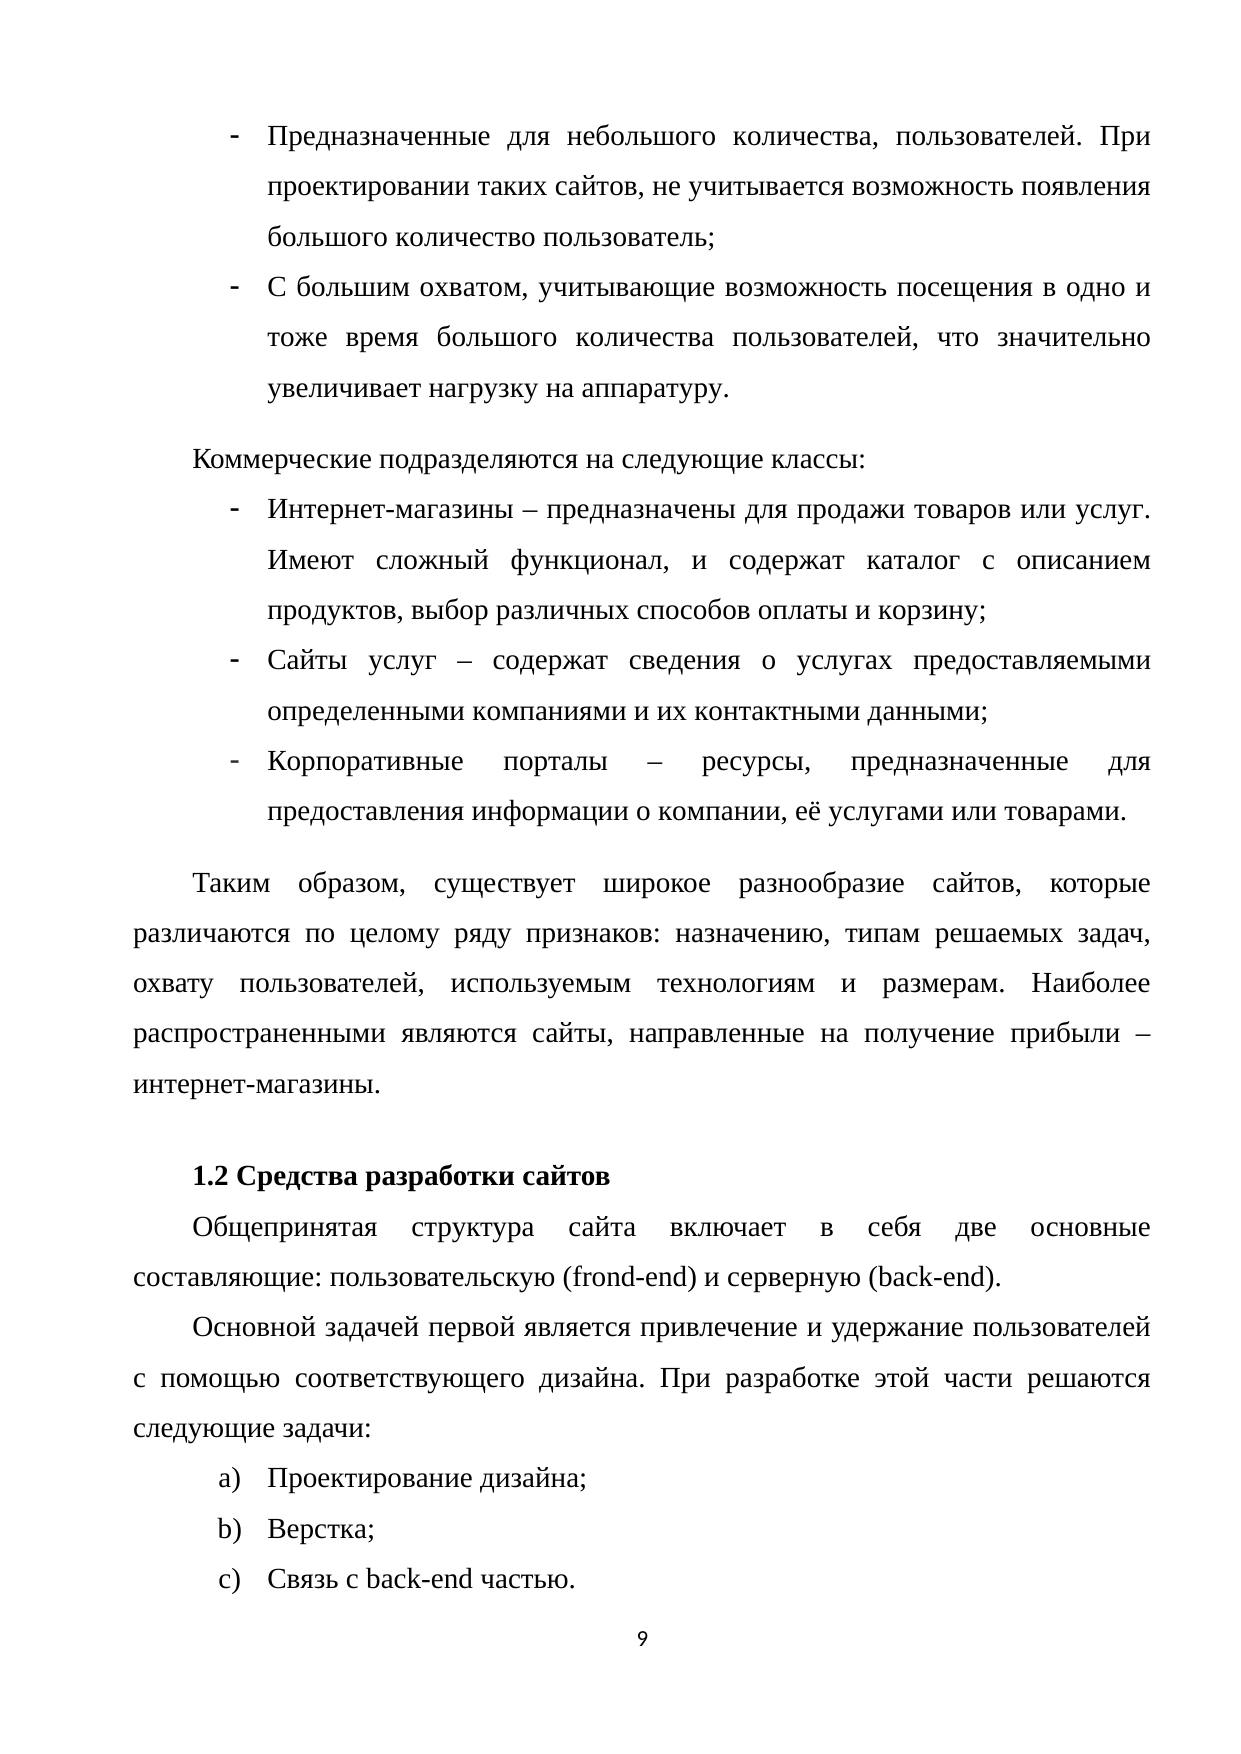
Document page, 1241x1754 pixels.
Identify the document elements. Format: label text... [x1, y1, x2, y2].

list Сайты услуг – содержат сведения о услугах предоставляемыми определенными компаниями и их контактными данными; [229, 642, 1152, 726]
list Корпоративные порталы – ресурсы, предназначенные для предоставления информации о компании, её услугами или товарами. [229, 743, 1152, 827]
text Общепринятая структура сайта включает в себя две основные составляющие: пользовательскую (frond-end) и серверную (back-end). [133, 1209, 1152, 1293]
list Предназначенные для небольшого количества, пользователей. При проектировании таких сайтов, не учитывается возможность появления большого количество пользователь; [229, 118, 1152, 252]
list Верстка; [229, 1511, 1152, 1544]
text Основной задачей первой является привлечение и удержание пользователей с помощью соответствующего дизайна. При разработке этой части решаются следующие задачи: [133, 1309, 1152, 1444]
list Связь с back-end частью. [229, 1561, 1152, 1595]
list Проектирование дизайна; [229, 1461, 1152, 1494]
text Коммерческие подразделяются на следующие классы: [133, 441, 1152, 474]
list Интернет-магазины – предназначены для продажи товаров или услуг. Имеют сложный функционал, и содержат каталог с описанием продуктов, выбор различных способов оплаты и корзину; [229, 491, 1152, 626]
list С большим охватом, учитывающие возможность посещения в одно и тоже время большого количества пользователей, что значительно увеличивает нагрузку на аппаратуру. [229, 269, 1152, 403]
subtitle 1.2 Средства разработки сайтов [133, 1158, 1152, 1191]
text Таким образом, существует широкое разнообразие сайтов, которые различаются по целому ряду признаков: назначению, типам решаемых задач, охвату пользователей, используемым технологиям и размерам. Наиболее распространенными являются сайты, направленные на получение прибыли – интернет-магазины. [133, 865, 1152, 1099]
